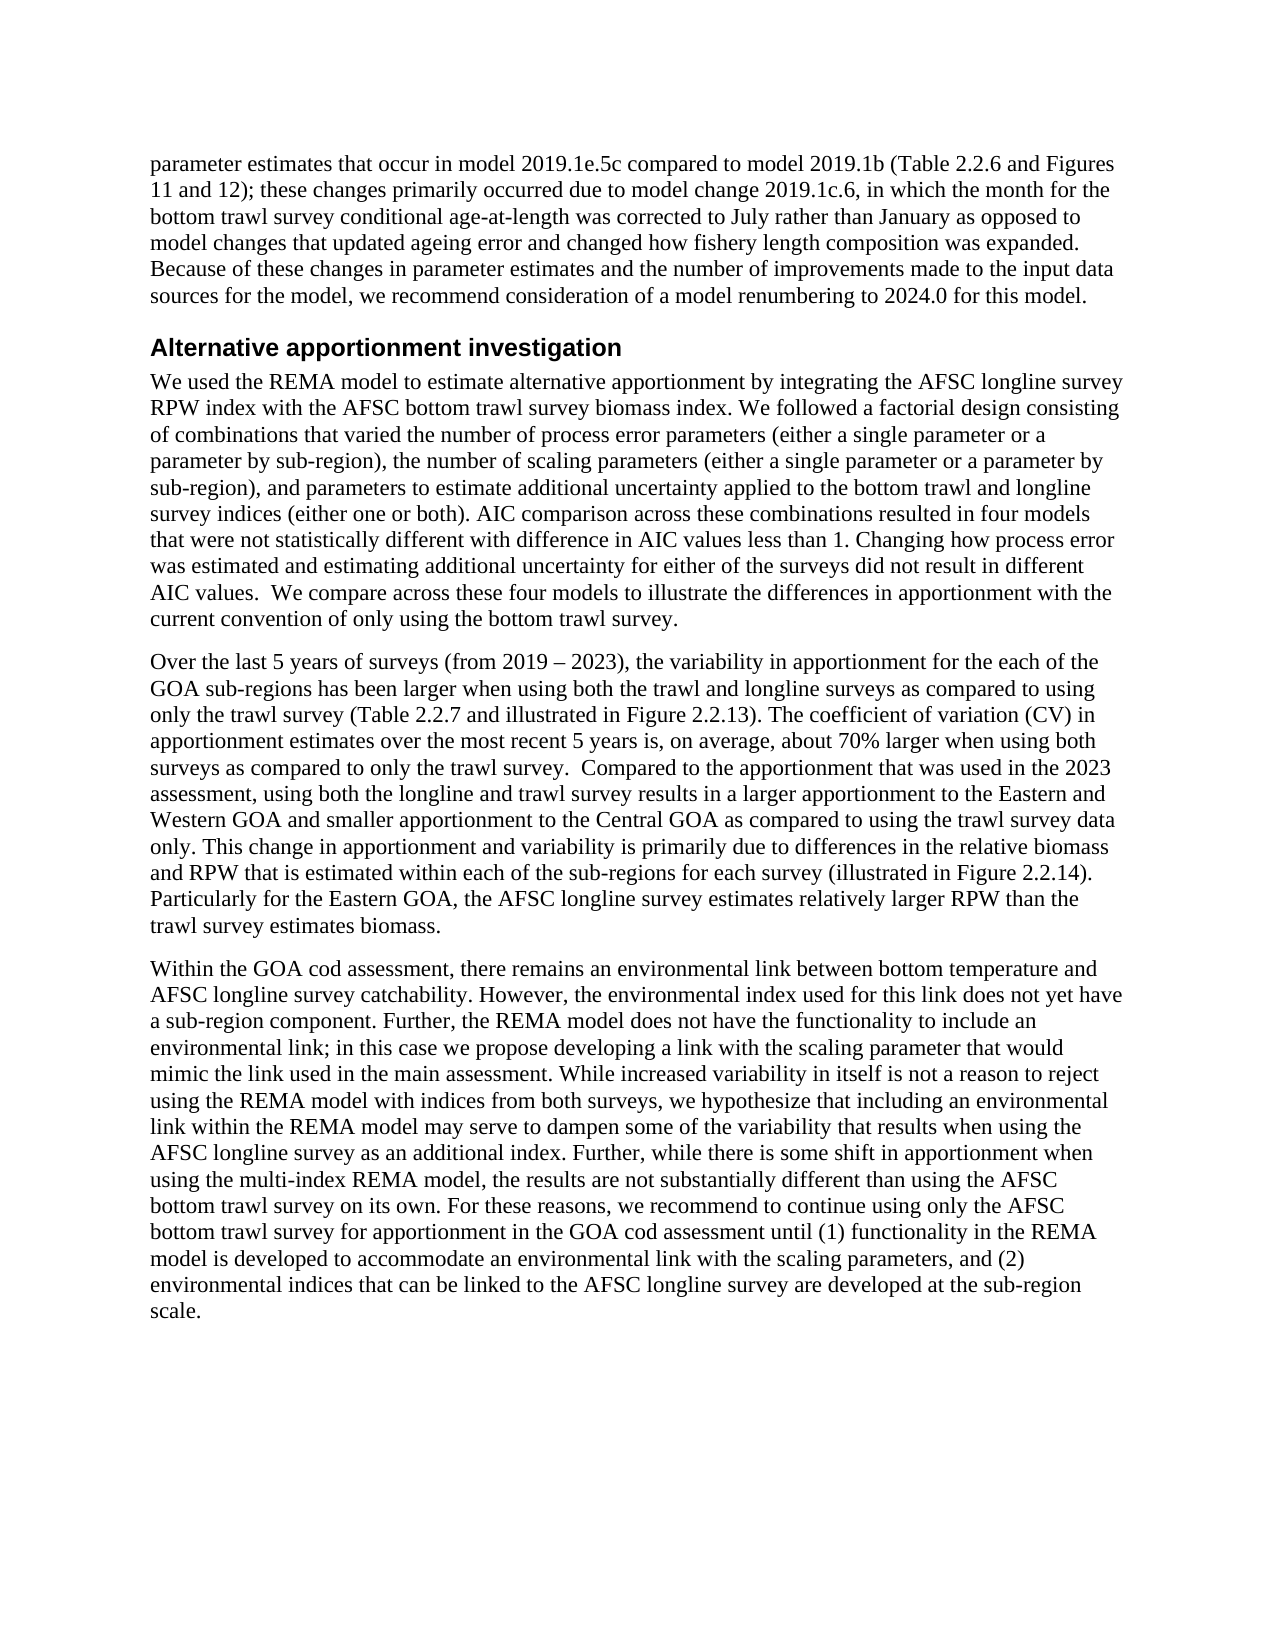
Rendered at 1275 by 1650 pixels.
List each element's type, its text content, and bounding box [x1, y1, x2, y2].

subtitle Alternative apportionment investigation [150, 333, 1125, 362]
text We used the REMA model to estimate alternative apportionment by integrating the AFSC longline survey RPW index with the AFSC bottom trawl survey biomass index. We followed a factorial design consisting of combinations that varied the number of process error parameters (either a single parameter or a parameter by sub-region), the number of scaling parameters (either a single parameter or a parameter by sub-region), and parameters to estimate additional uncertainty applied to the bottom trawl and longline survey indices (either one or both). AIC comparison across these combinations resulted in four models that were not statistically different with difference in AIC values less than 1. Changing how process error was estimated and estimating additional uncertainty for either of the surveys did not result in different AIC values. We compare across these four models to illustrate the differences in apportionment with the current convention of only using the bottom trawl survey. [150, 368, 1125, 632]
text Over the last 5 years of surveys (from 2019 – 2023), the variability in apportionment for the each of the GOA sub-regions has been larger when using both the trawl and longline surveys as compared to using only the trawl survey (Table 2.2.7 and illustrated in Figure 2.2.13). The coefficient of variation (CV) in apportionment estimates over the most recent 5 years is, on average, about 70% larger when using both surveys as compared to only the trawl survey. Compared to the apportionment that was used in the 2023 assessment, using both the longline and trawl survey results in a larger apportionment to the Eastern and Western GOA and smaller apportionment to the Central GOA as compared to using the trawl survey data only. This change in apportionment and variability is primarily due to differences in the relative biomass and RPW that is estimated within each of the sub-regions for each survey (illustrated in Figure 2.2.14). Particularly for the Eastern GOA, the AFSC longline survey estimates relatively larger RPW than the trawl survey estimates biomass. [150, 648, 1125, 938]
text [150, 150, 1125, 308]
text Within the GOA cod assessment, there remains an environmental link between bottom temperature and AFSC longline survey catchability. However, the environmental index used for this link does not yet have a sub-region component. Further, the REMA model does not have the functionality to include an environmental link; in this case we propose developing a link with the scaling parameter that would mimic the link used in the main assessment. While increased variability in itself is not a reason to reject using the REMA model with indices from both surveys, we hypothesize that including an environmental link within the REMA model may serve to dampen some of the variability that results when using the AFSC longline survey as an additional index. Further, while there is some shift in apportionment when using the multi-index REMA model, the results are not substantially different than using the AFSC bottom trawl survey on its own. For these reasons, we recommend to continue using only the AFSC bottom trawl survey for apportionment in the GOA cod assessment until (1) functionality in the REMA model is developed to accommodate an environmental link with the scaling parameters, and (2) environmental indices that can be linked to the AFSC longline survey are developed at the sub-region scale. [150, 955, 1125, 1324]
